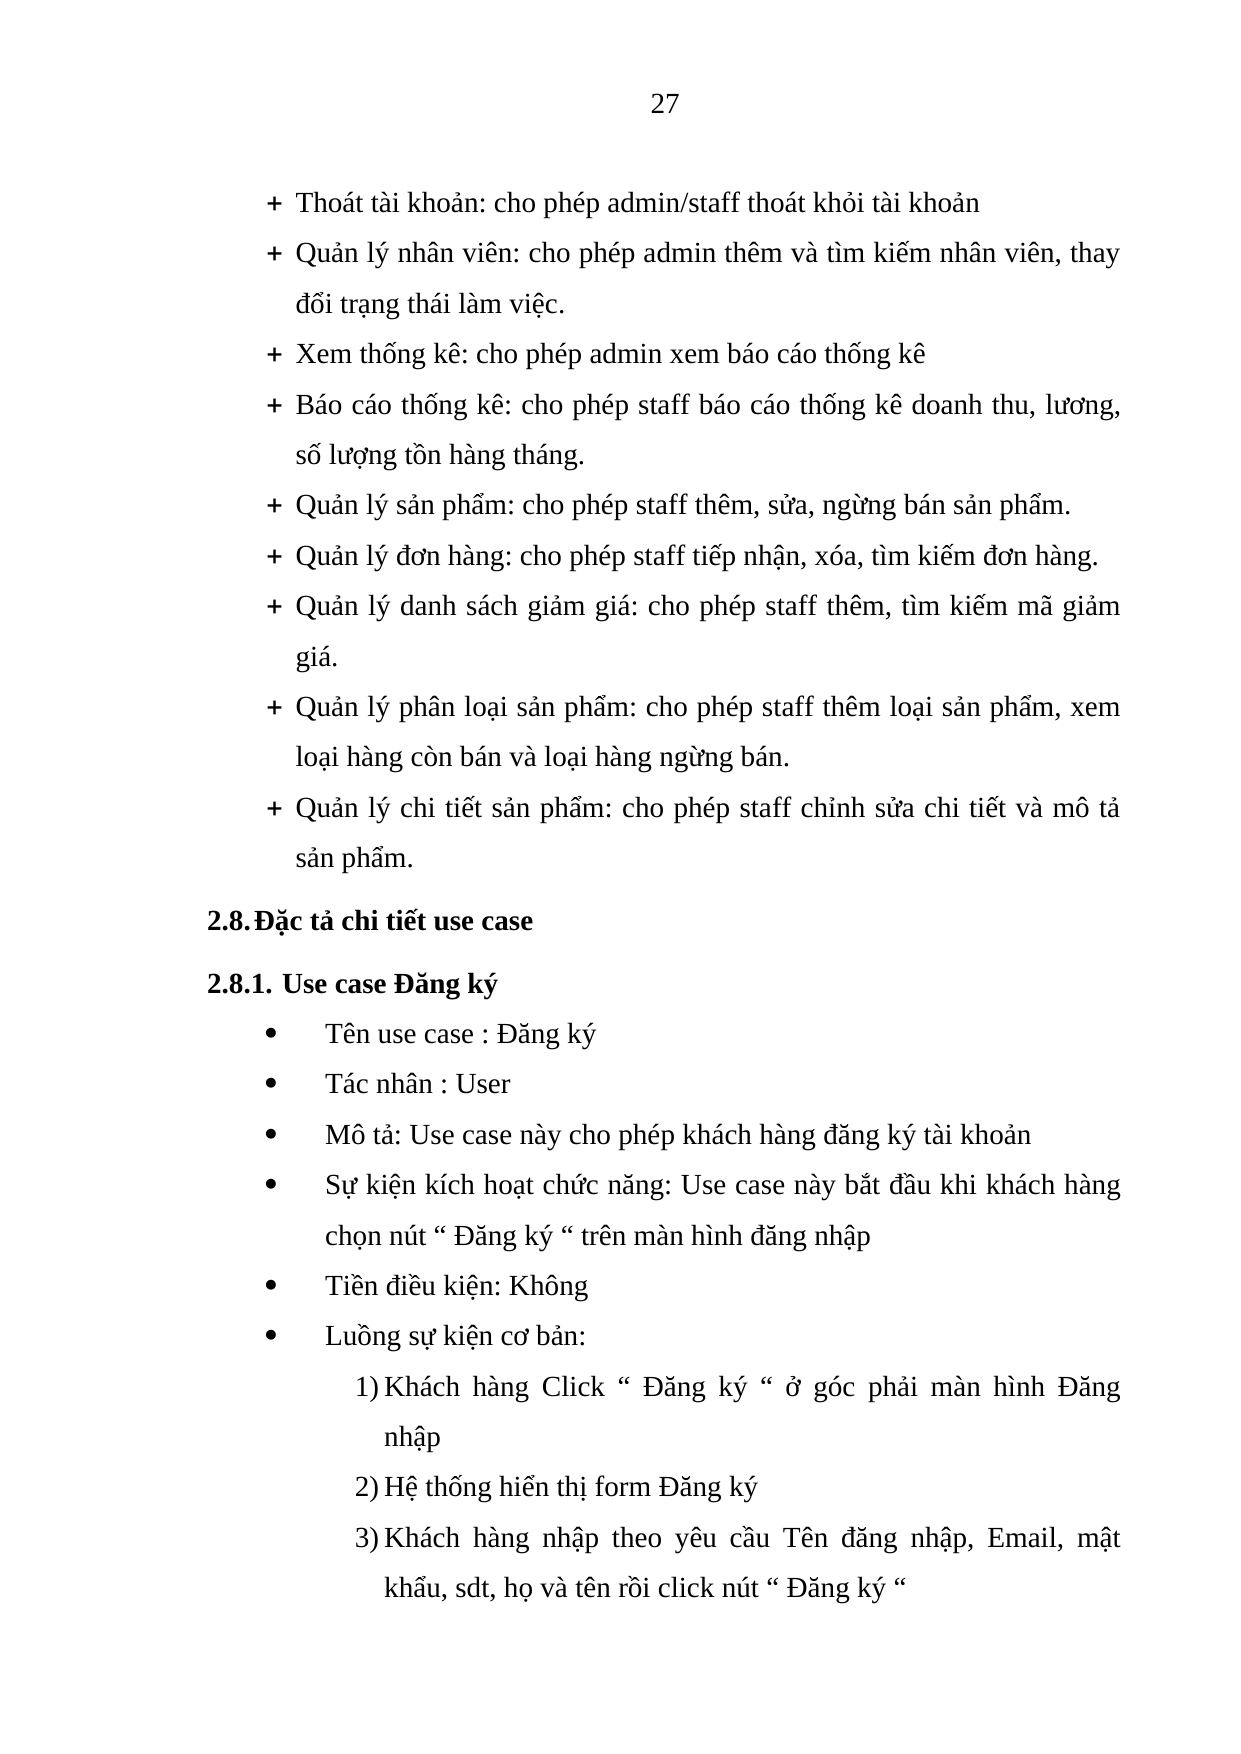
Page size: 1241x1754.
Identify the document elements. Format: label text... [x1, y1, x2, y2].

list Quản lý phân loại sản phẩm: cho phép staff thêm loại sản phẩm, xem loại hàng còn bán và loại hàng ngừng bán. [266, 689, 1122, 773]
list Khách hàng nhập theo yêu cầu Tên đăng nhập, Email, mật khẩu, sdt, họ và tên rồi click nút “ Đăng ký “ [354, 1520, 1122, 1604]
list Quản lý đơn hàng: cho phép staff tiếp nhận, xóa, tìm kiếm đơn hàng. [266, 538, 1122, 572]
list Quản lý sản phẩm: cho phép staff thêm, sửa, ngừng bán sản phẩm. [266, 487, 1122, 521]
list Khách hàng Click “ Đăng ký “ ở góc phải màn hình Đăng nhập [354, 1369, 1122, 1453]
list Mô tả: Use case này cho phép khách hàng đăng ký tài khoản [266, 1117, 1122, 1151]
list Quản lý chi tiết sản phẩm: cho phép staff chỉnh sửa chi tiết và mô tả sản phẩm. [266, 790, 1122, 874]
list Tên use case : Đăng ký [266, 1016, 1122, 1050]
list Hệ thống hiển thị form Đăng ký [354, 1469, 1122, 1503]
list Luồng sự kiện cơ bản: [266, 1318, 1122, 1352]
list Tác nhân : User [266, 1067, 1122, 1100]
list Sự kiện kích hoạt chức năng: Use case này bắt đầu khi khách hàng chọn nút “ Đăng ký “ trên màn hình đăng nhập [266, 1167, 1122, 1251]
list Báo cáo thống kê: cho phép staff báo cáo thống kê doanh thu, lương, số lượng tồn hàng tháng. [266, 387, 1122, 471]
subtitle Đặc tả chi tiết use case [207, 903, 1122, 937]
list Quản lý nhân viên: cho phép admin thêm và tìm kiếm nhân viên, thay đổi trạng thái làm việc. [266, 236, 1122, 319]
list Xem thống kê: cho phép admin xem báo cáo thống kê [266, 336, 1122, 370]
list Quản lý danh sách giảm giá: cho phép staff thêm, tìm kiếm mã giảm giá. [266, 588, 1122, 672]
list Tiền điều kiện: Không [266, 1268, 1122, 1302]
list Use case Đăng ký [207, 966, 1122, 999]
list Thoát tài khoản: cho phép admin/staff thoát khỏi tài khoản [266, 185, 1122, 219]
